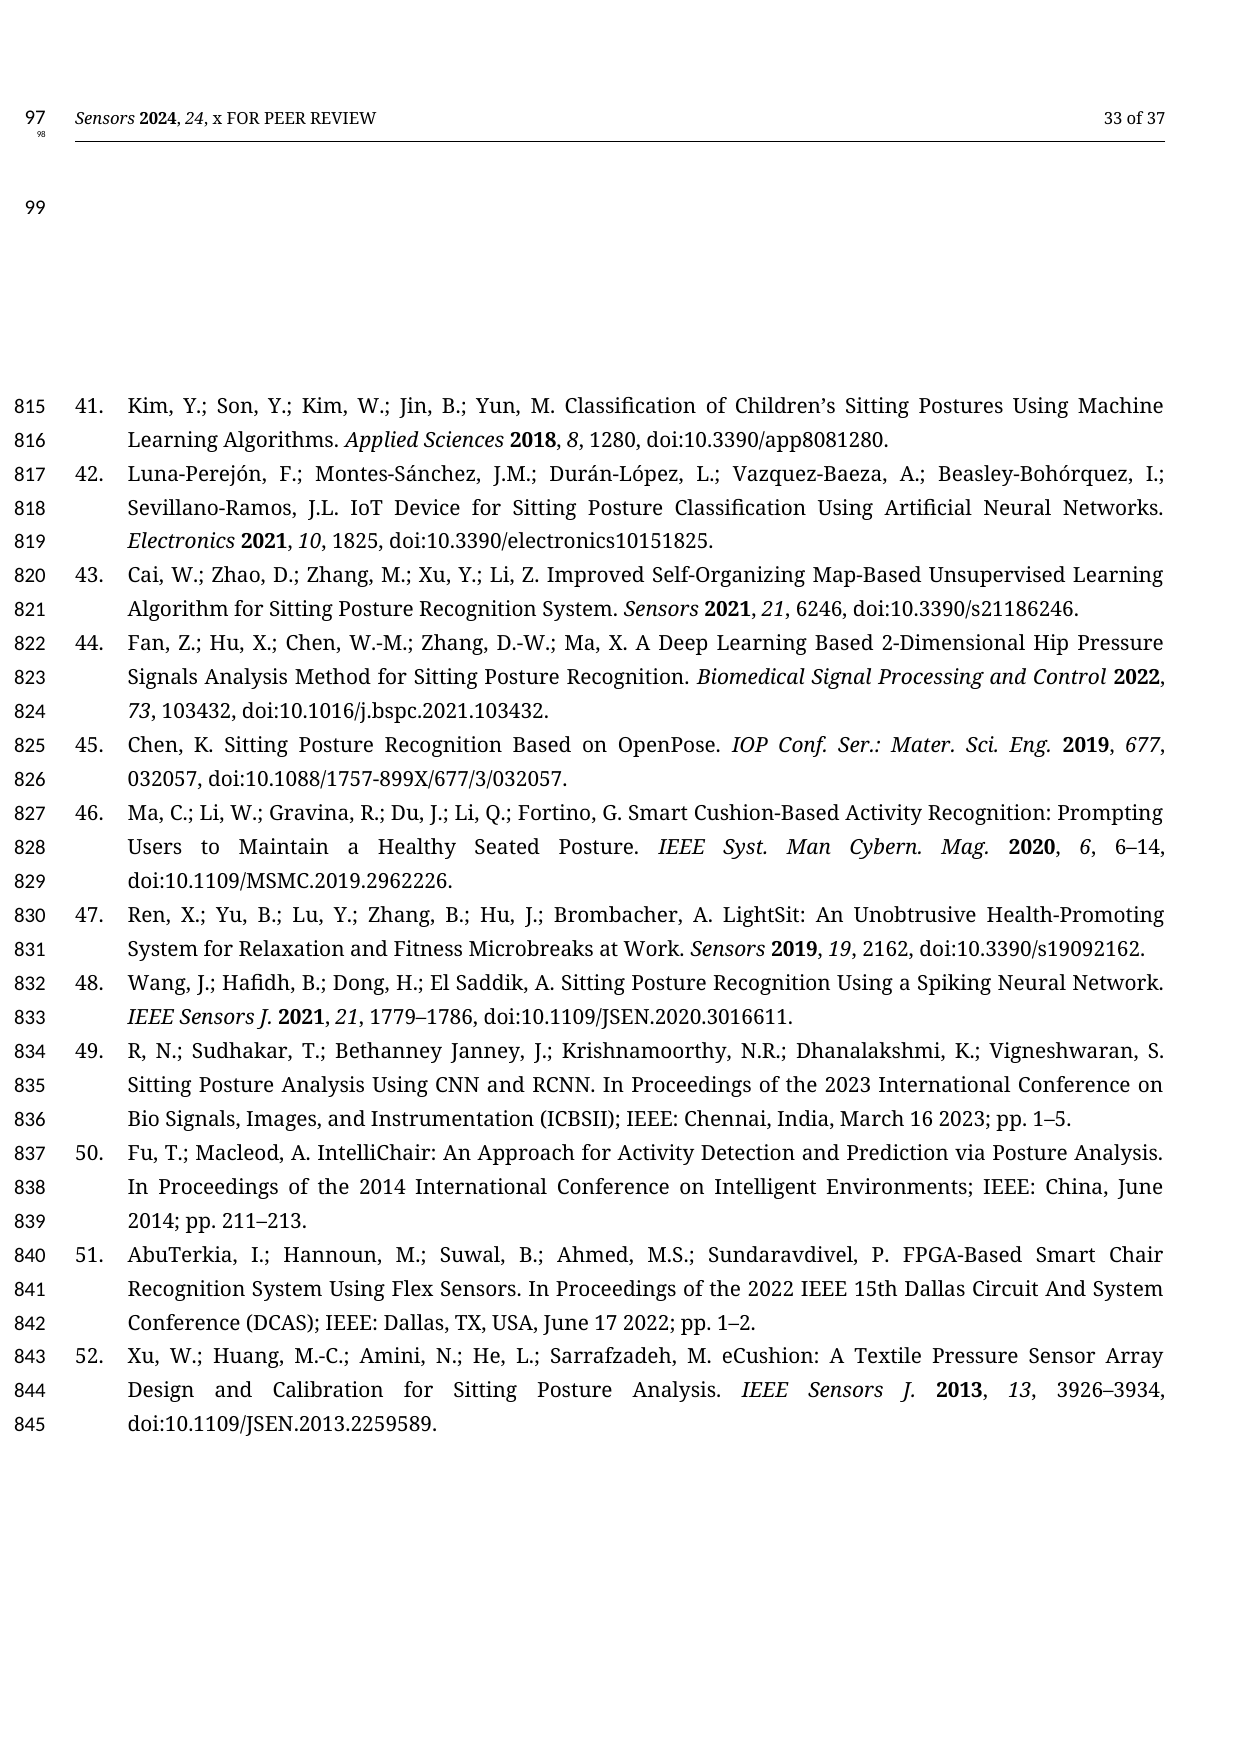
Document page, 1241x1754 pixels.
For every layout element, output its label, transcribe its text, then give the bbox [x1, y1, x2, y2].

text 45. Chen, K. Sitting Posture Recognition Based on OpenPose. IOP Conf. Ser.: Mater. Sci. Eng. 2019, 677, 032057, doi:10.1088/1757-899X/677/3/032057. [75, 728, 1165, 796]
text 52. Xu, W.; Huang, M.-C.; Amini, N.; He, L.; Sarrafzadeh, M. eCushion: A Textile Pressure Sensor Array Design and Calibration for Sitting Posture Analysis. IEEE Sensors J. 2013, 13, 3926–3934, doi:10.1109/JSEN.2013.2259589. [75, 1339, 1165, 1441]
text 50. Fu, T.; Macleod, A. IntelliChair: An Approach for Activity Detection and Prediction via Posture Analysis. In Proceedings of the 2014 International Conference on Intelligent Environments; IEEE: China, June 2014; pp. 211–213. [75, 1135, 1165, 1237]
text 46. Ma, C.; Li, W.; Gravina, R.; Du, J.; Li, Q.; Fortino, G. Smart Cushion-Based Activity Recognition: Prompting Users to Maintain a Healthy Seated Posture. IEEE Syst. Man Cybern. Mag. 2020, 6, 6–14, doi:10.1109/MSMC.2019.2962226. [75, 796, 1165, 897]
text 48. Wang, J.; Hafidh, B.; Dong, H.; El Saddik, A. Sitting Posture Recognition Using a Spiking Neural Network. IEEE Sensors J. 2021, 21, 1779–1786, doi:10.1109/JSEN.2020.3016611. [75, 965, 1165, 1033]
text 51. AbuTerkia, I.; Hannoun, M.; Suwal, B.; Ahmed, M.S.; Sundaravdivel, P. FPGA-Based Smart Chair Recognition System Using Flex Sensors. In Proceedings of the 2022 IEEE 15th Dallas Circuit And System Conference (DCAS); IEEE: Dallas, TX, USA, June 17 2022; pp. 1–2. [75, 1237, 1165, 1339]
text 42. Luna-Perejón, F.; Montes-Sánchez, J.M.; Durán-López, L.; Vazquez-Baeza, A.; Beasley-Bohórquez, I.; Sevillano-Ramos, J.L. IoT Device for Sitting Posture Classification Using Artificial Neural Networks. Electronics 2021, 10, 1825, doi:10.3390/electronics10151825. [75, 456, 1165, 558]
text 47. Ren, X.; Yu, B.; Lu, Y.; Zhang, B.; Hu, J.; Brombacher, A. LightSit: An Unobtrusive Health-Promoting System for Relaxation and Fitness Microbreaks at Work. Sensors 2019, 19, 2162, doi:10.3390/s19092162. [75, 897, 1165, 965]
text 43. Cai, W.; Zhao, D.; Zhang, M.; Xu, Y.; Li, Z. Improved Self-Organizing Map-Based Unsupervised Learning Algorithm for Sitting Posture Recognition System. Sensors 2021, 21, 6246, doi:10.3390/s21186246. [75, 558, 1165, 626]
text 41. Kim, Y.; Son, Y.; Kim, W.; Jin, B.; Yun, M. Classification of Children’s Sitting Postures Using Machine Learning Algorithms. Applied Sciences 2018, 8, 1280, doi:10.3390/app8081280. [75, 388, 1165, 456]
text 44. Fan, Z.; Hu, X.; Chen, W.-M.; Zhang, D.-W.; Ma, X. A Deep Learning Based 2-Dimensional Hip Pressure Signals Analysis Method for Sitting Posture Recognition. Biomedical Signal Processing and Control 2022, 73, 103432, doi:10.1016/j.bspc.2021.103432. [75, 626, 1165, 728]
text 49. R, N.; Sudhakar, T.; Bethanney Janney, J.; Krishnamoorthy, N.R.; Dhanalakshmi, K.; Vigneshwaran, S. Sitting Posture Analysis Using CNN and RCNN. In Proceedings of the 2023 International Conference on Bio Signals, Images, and Instrumentation (ICBSII); IEEE: Chennai, India, March 16 2023; pp. 1–5. [75, 1033, 1165, 1135]
